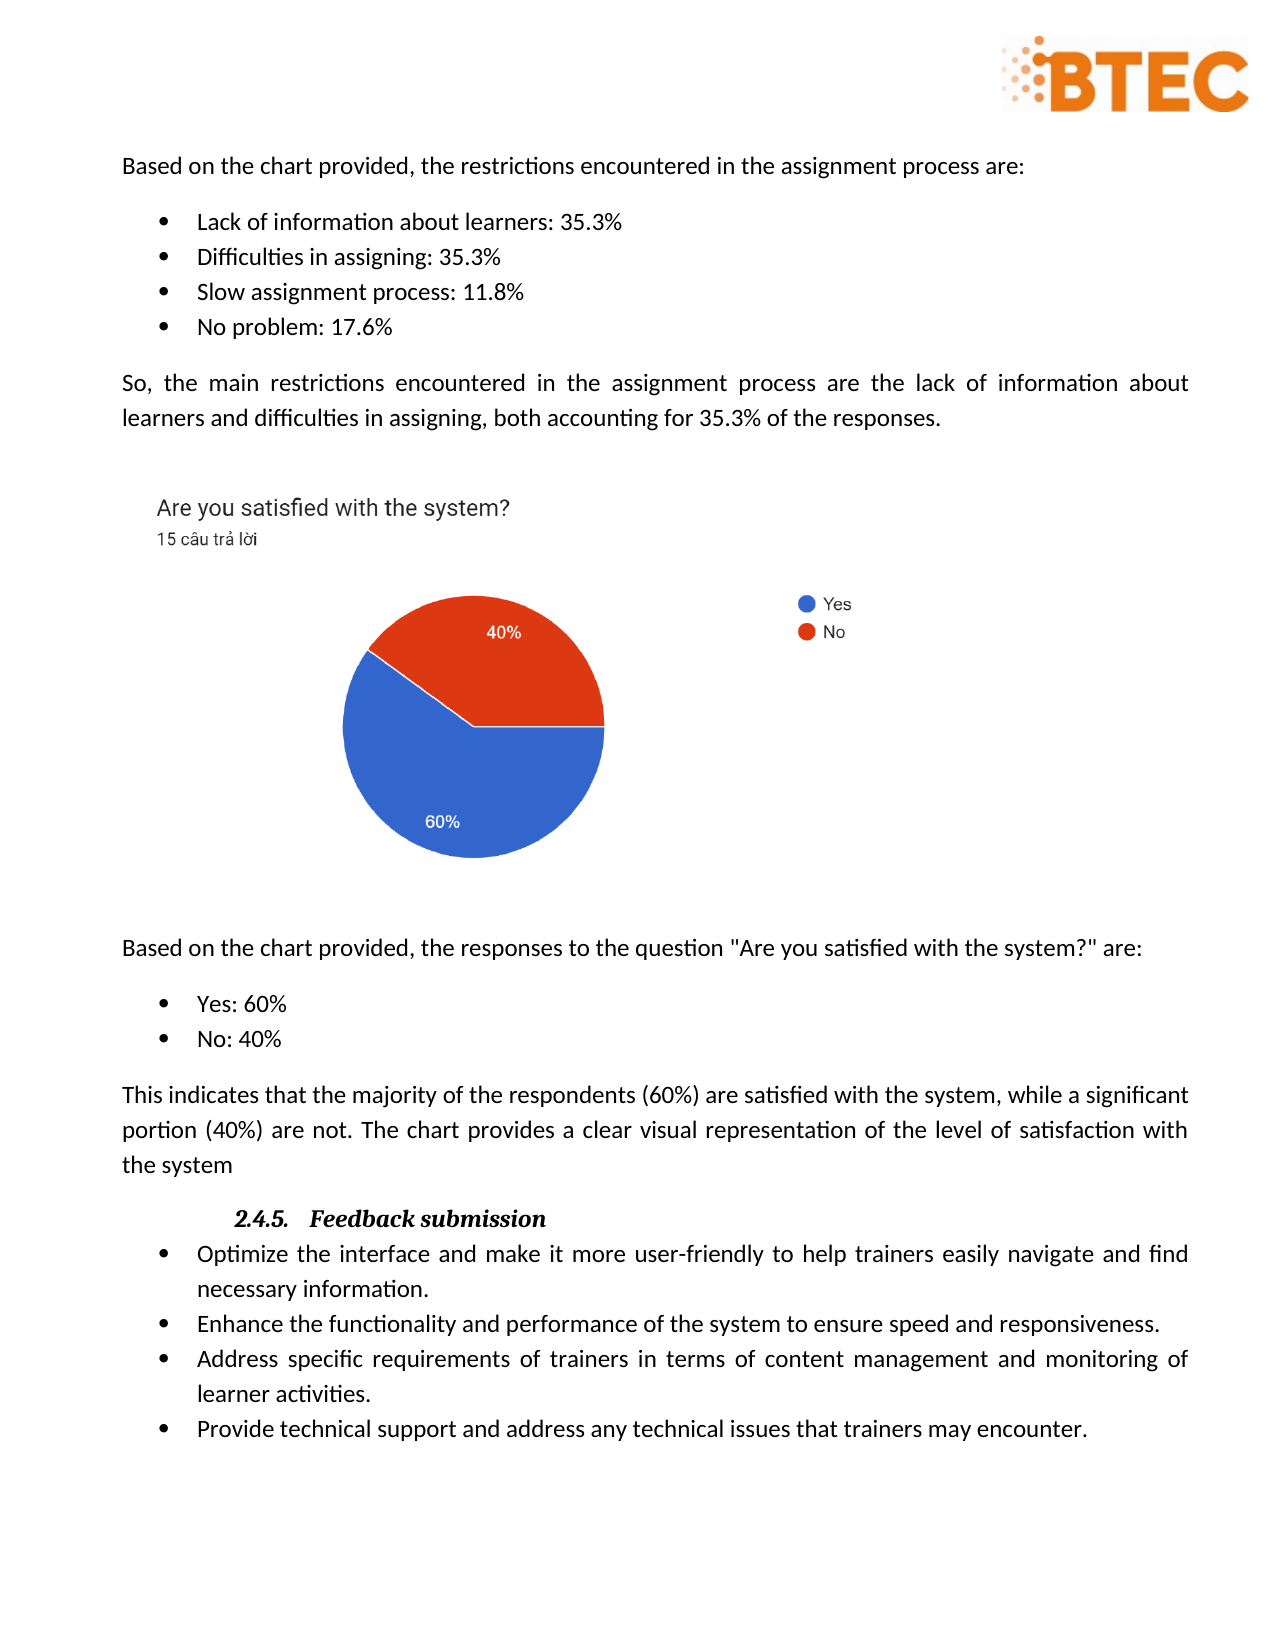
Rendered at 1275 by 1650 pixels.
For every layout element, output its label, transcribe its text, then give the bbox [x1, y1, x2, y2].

text So, the main restrictions encountered in the assignment process are the lack of information about learners and difficulties in assigning, both accounting for 35.3% of the responses. [122, 367, 1191, 432]
list Slow assignment process: 11.8% [159, 276, 1191, 306]
list Yes: 60% [159, 988, 1191, 1019]
text Based on the chart provided, the responses to the question "Are you satisfied with the system?" are: [122, 932, 1191, 963]
list Address specific requirements of trainers in terms of content management and monitoring of learner activities. [159, 1343, 1191, 1408]
list No: 40% [159, 1023, 1191, 1054]
list Provide technical support and address any technical issues that trainers may encounter. [159, 1413, 1191, 1443]
list Difficulties in assigning: 35.3% [159, 241, 1191, 271]
list Enhance the functionality and performance of the system to ensure speed and responsiveness. [159, 1308, 1191, 1338]
subtitle Feedback submission [234, 1205, 1191, 1234]
text This indicates that the majority of the respondents (60%) are satisfied with the system, while a significant portion (40%) are not. The chart provides a clear visual representation of the level of satisfaction with the system [122, 1079, 1191, 1180]
list Optimize the interface and make it more user-friendly to help trainers easily navigate and find necessary information. [159, 1238, 1191, 1303]
text Based on the chart provided, the restrictions encountered in the assignment process are: [122, 150, 1191, 181]
list No problem: 17.6% [159, 311, 1191, 341]
picture [121, 457, 1191, 908]
picture [1001, 36, 1249, 112]
list Lack of information about learners: 35.3% [159, 206, 1191, 236]
